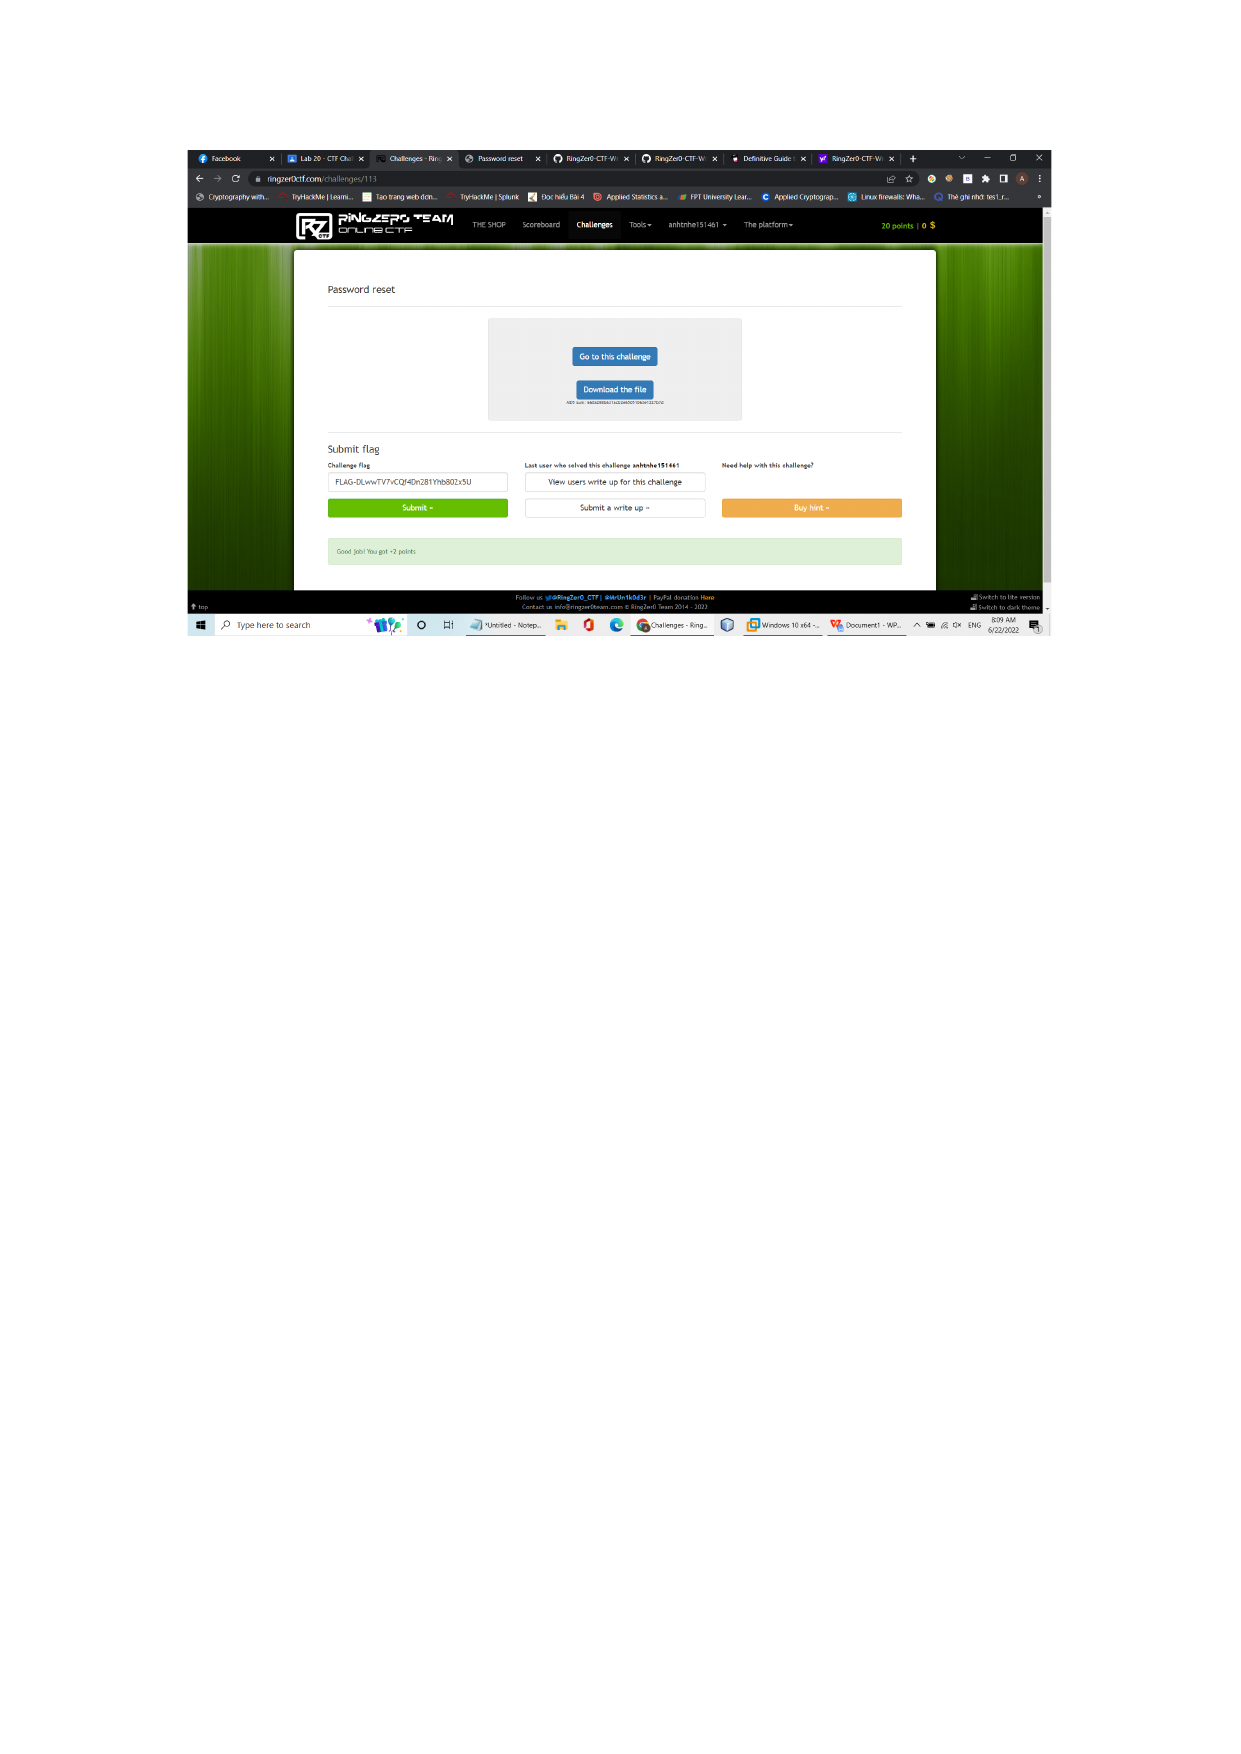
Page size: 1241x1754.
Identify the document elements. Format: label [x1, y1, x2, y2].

picture [187, 150, 1052, 636]
